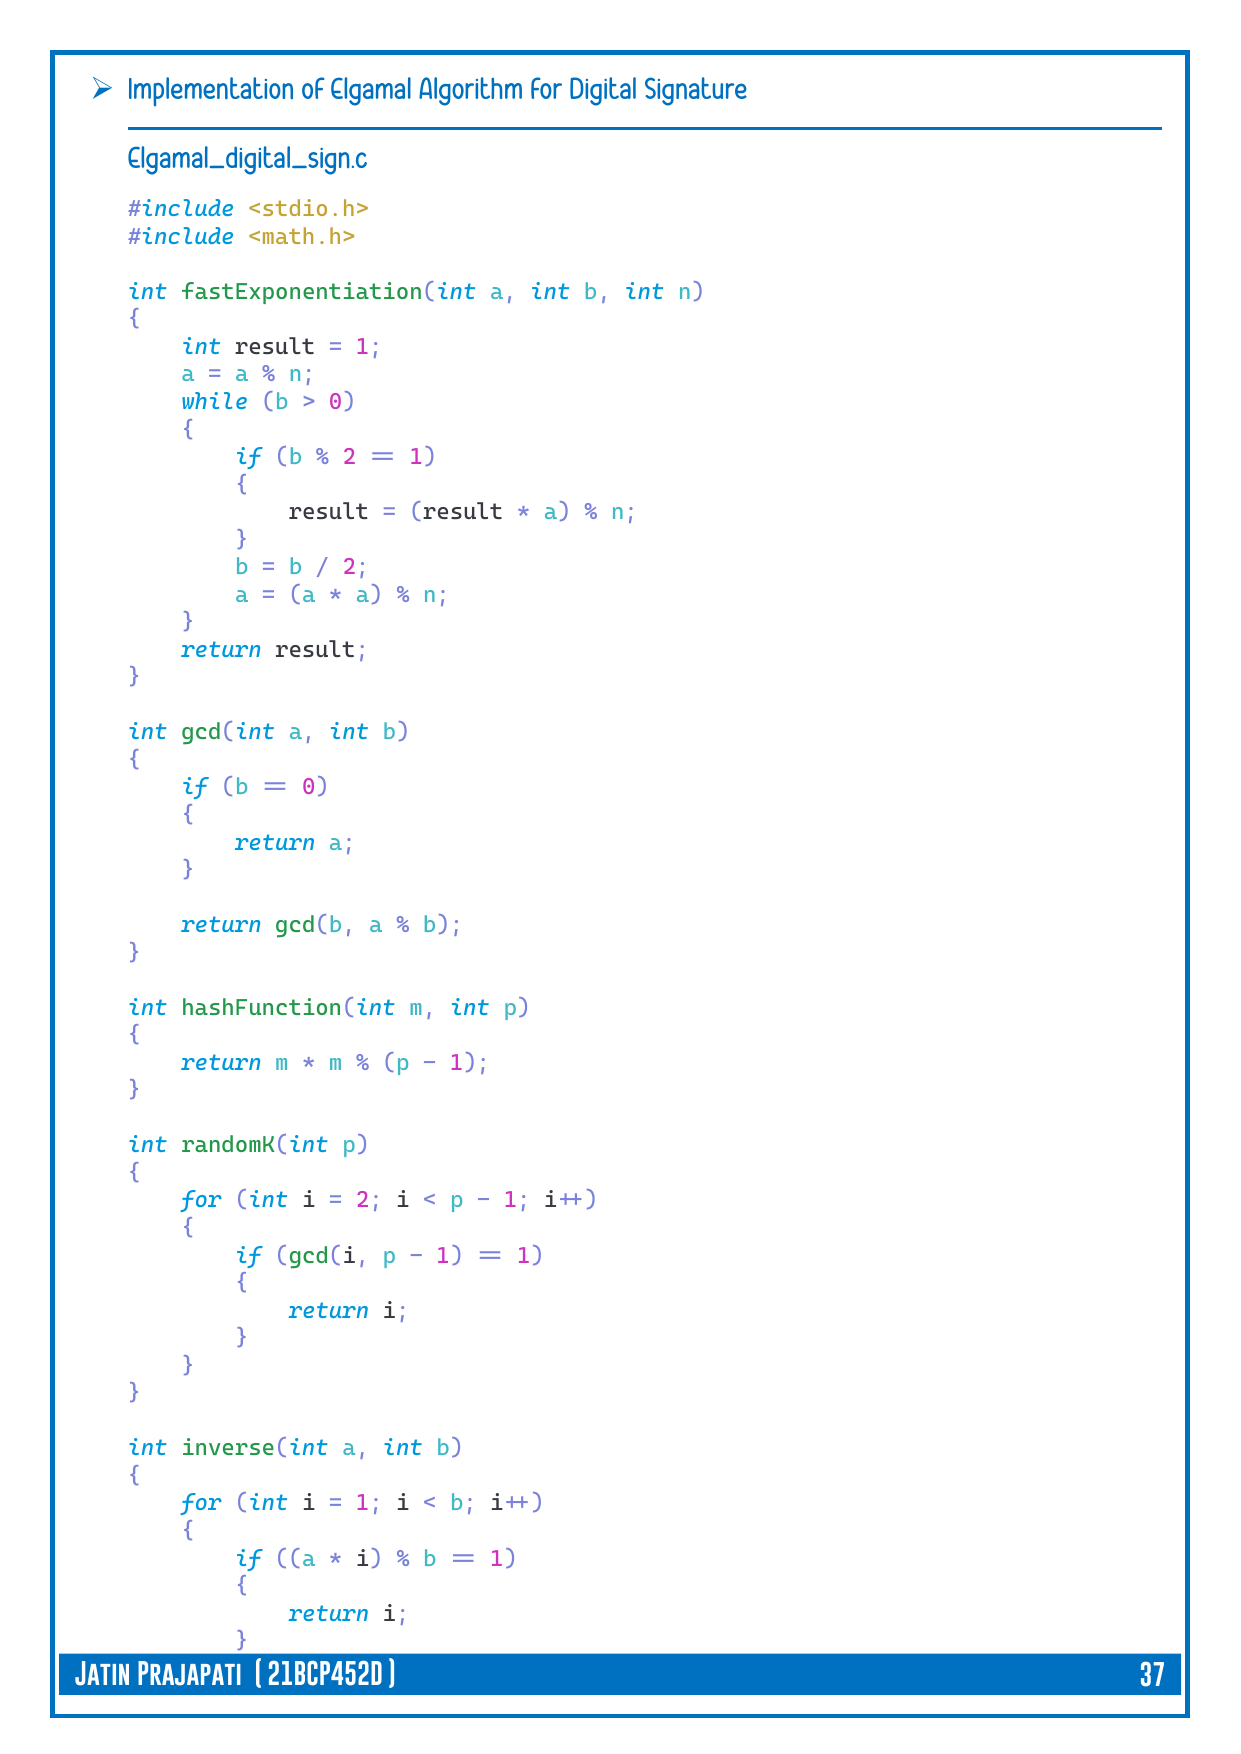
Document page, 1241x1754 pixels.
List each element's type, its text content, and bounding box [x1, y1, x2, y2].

text int randomK(int p) [127, 1131, 1165, 1158]
text int gcd(int a, int b) [127, 717, 1165, 745]
text a = a % n; [127, 360, 1165, 387]
text int inverse(int a, int b) [127, 1433, 1165, 1461]
text } [127, 607, 1165, 635]
text } [127, 525, 1165, 552]
text int hashFunction(int m, int p) [127, 993, 1165, 1021]
text #include <stdio.h> [127, 194, 1165, 222]
text return i; [127, 1599, 1165, 1626]
text int result = 1; [127, 332, 1165, 360]
text { [127, 1268, 1165, 1296]
text { [127, 304, 1165, 332]
text result = (result * a) % n; [127, 497, 1165, 525]
text { [127, 1213, 1165, 1241]
text return result; [127, 635, 1165, 662]
text { [127, 415, 1165, 442]
list Implementation of Elgamal Algorithm for Digital Signature [90, 75, 1165, 106]
text { [127, 1516, 1165, 1544]
text if (b == 0) [127, 773, 1165, 800]
text } [127, 1323, 1165, 1351]
text { [127, 1158, 1165, 1186]
text } [127, 1351, 1165, 1378]
text { [127, 1571, 1165, 1599]
text { [127, 745, 1165, 773]
text return a; [127, 828, 1165, 855]
text { [127, 470, 1165, 497]
text return m * m % (p - 1); [127, 1048, 1165, 1076]
text } [127, 1626, 1165, 1654]
text } [127, 1076, 1165, 1103]
text { [127, 800, 1165, 828]
text } [127, 1378, 1165, 1406]
text b = b / 2; [127, 552, 1165, 580]
text } [127, 855, 1165, 883]
list Elgamal_digital_sign.c [127, 144, 1165, 173]
text for (int i = 2; i < p - 1; i++) [127, 1186, 1165, 1213]
text int fastExponentiation(int a, int b, int n) [127, 277, 1165, 304]
text } [127, 938, 1165, 965]
text if ((a * i) % b == 1) [127, 1544, 1165, 1571]
text { [127, 1021, 1165, 1048]
text if (b % 2 == 1) [127, 442, 1165, 470]
text if (gcd(i, p - 1) == 1) [127, 1241, 1165, 1268]
text } [127, 662, 1165, 690]
text a = (a * a) % n; [127, 580, 1165, 607]
text return i; [127, 1296, 1165, 1323]
text #include <math.h> [127, 222, 1165, 249]
text while (b > 0) [127, 387, 1165, 415]
text for (int i = 1; i < b; i++) [127, 1489, 1165, 1516]
text { [127, 1461, 1165, 1489]
text return gcd(b, a % b); [127, 910, 1165, 938]
